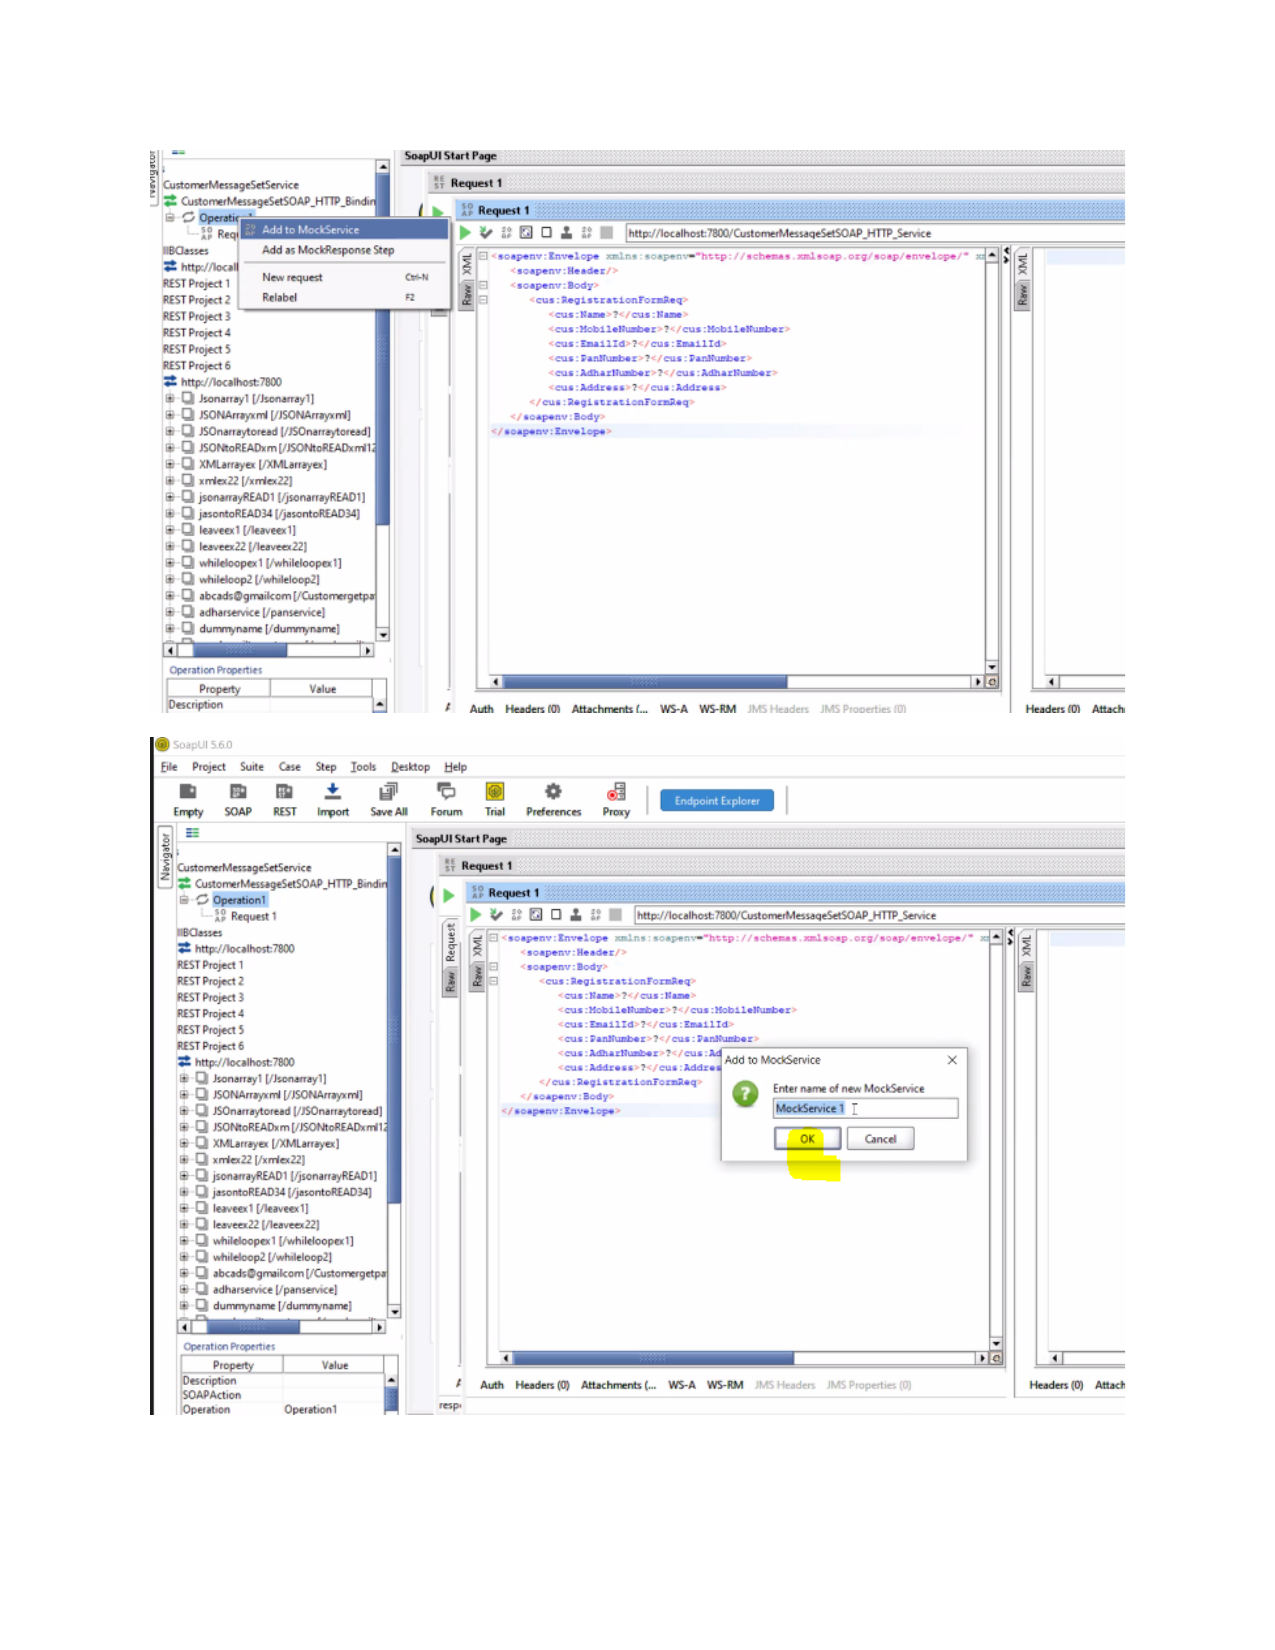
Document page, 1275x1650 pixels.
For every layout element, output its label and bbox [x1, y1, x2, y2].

picture [150, 737, 1125, 1415]
picture [150, 150, 1125, 713]
